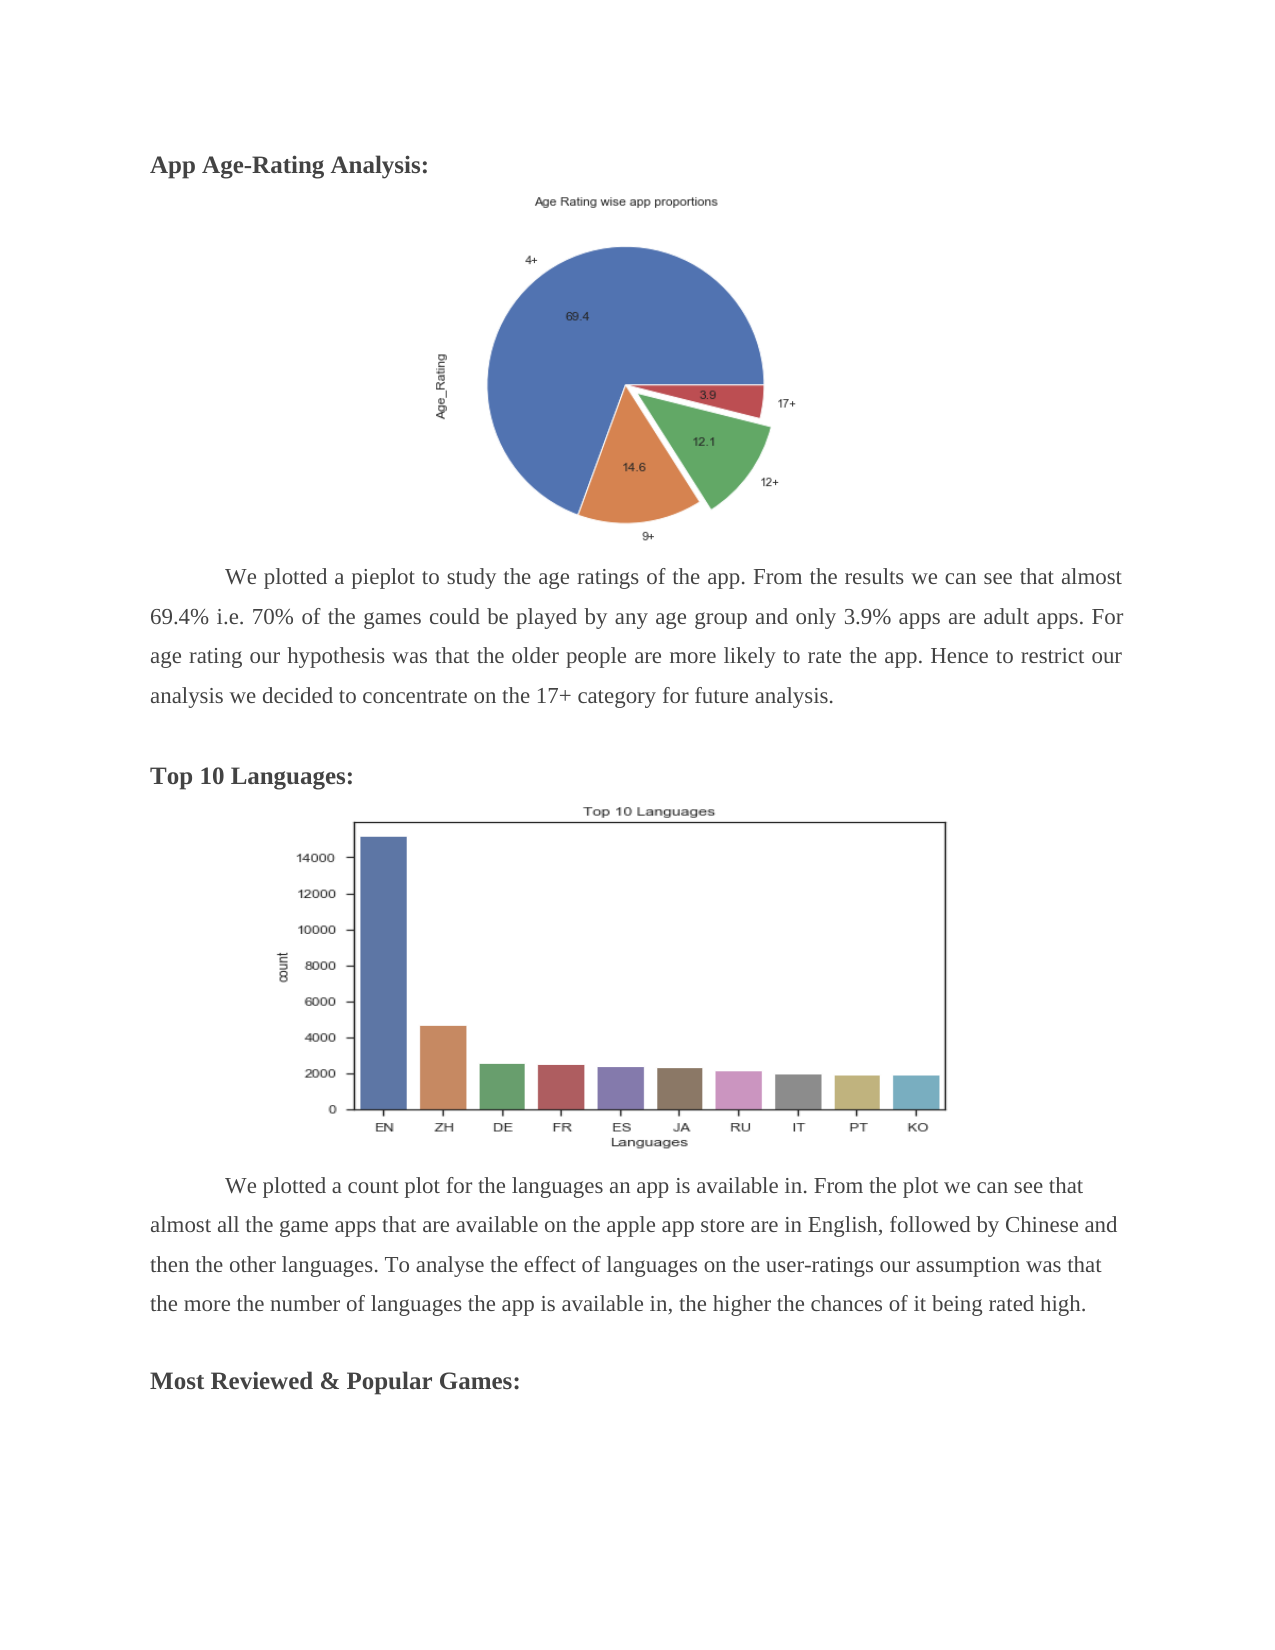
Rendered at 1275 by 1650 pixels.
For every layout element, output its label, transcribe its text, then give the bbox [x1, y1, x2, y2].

picture [240, 803, 1035, 1159]
text We plotted a count plot for the languages an app is available in. From the plot we can see that almost all the game apps that are available on the apple app store are in English, followed by Chinese and then the other languages. To analyse the effect of languages on the user-ratings our assumption was that the more the number of languages the app is available in, the higher the chances of it being rated high. [150, 1172, 1125, 1316]
subtitle Top 10 Languages: [150, 761, 1125, 789]
subtitle Most Reviewed & Popular Games: [150, 1366, 1125, 1395]
picture [416, 193, 859, 551]
text We plotted a pieplot to study the age ratings of the app. From the results we can see that almost 69.4% i.e. 70% of the games could be played by any age group and only 3.9% apps are adult apps. For age rating our hypothesis was that the older people are more likely to rate the app. Hence to restrict our analysis we decided to concentrate on the 17+ category for future analysis. [150, 563, 1125, 708]
subtitle App Age-Rating Analysis: [150, 150, 1125, 179]
